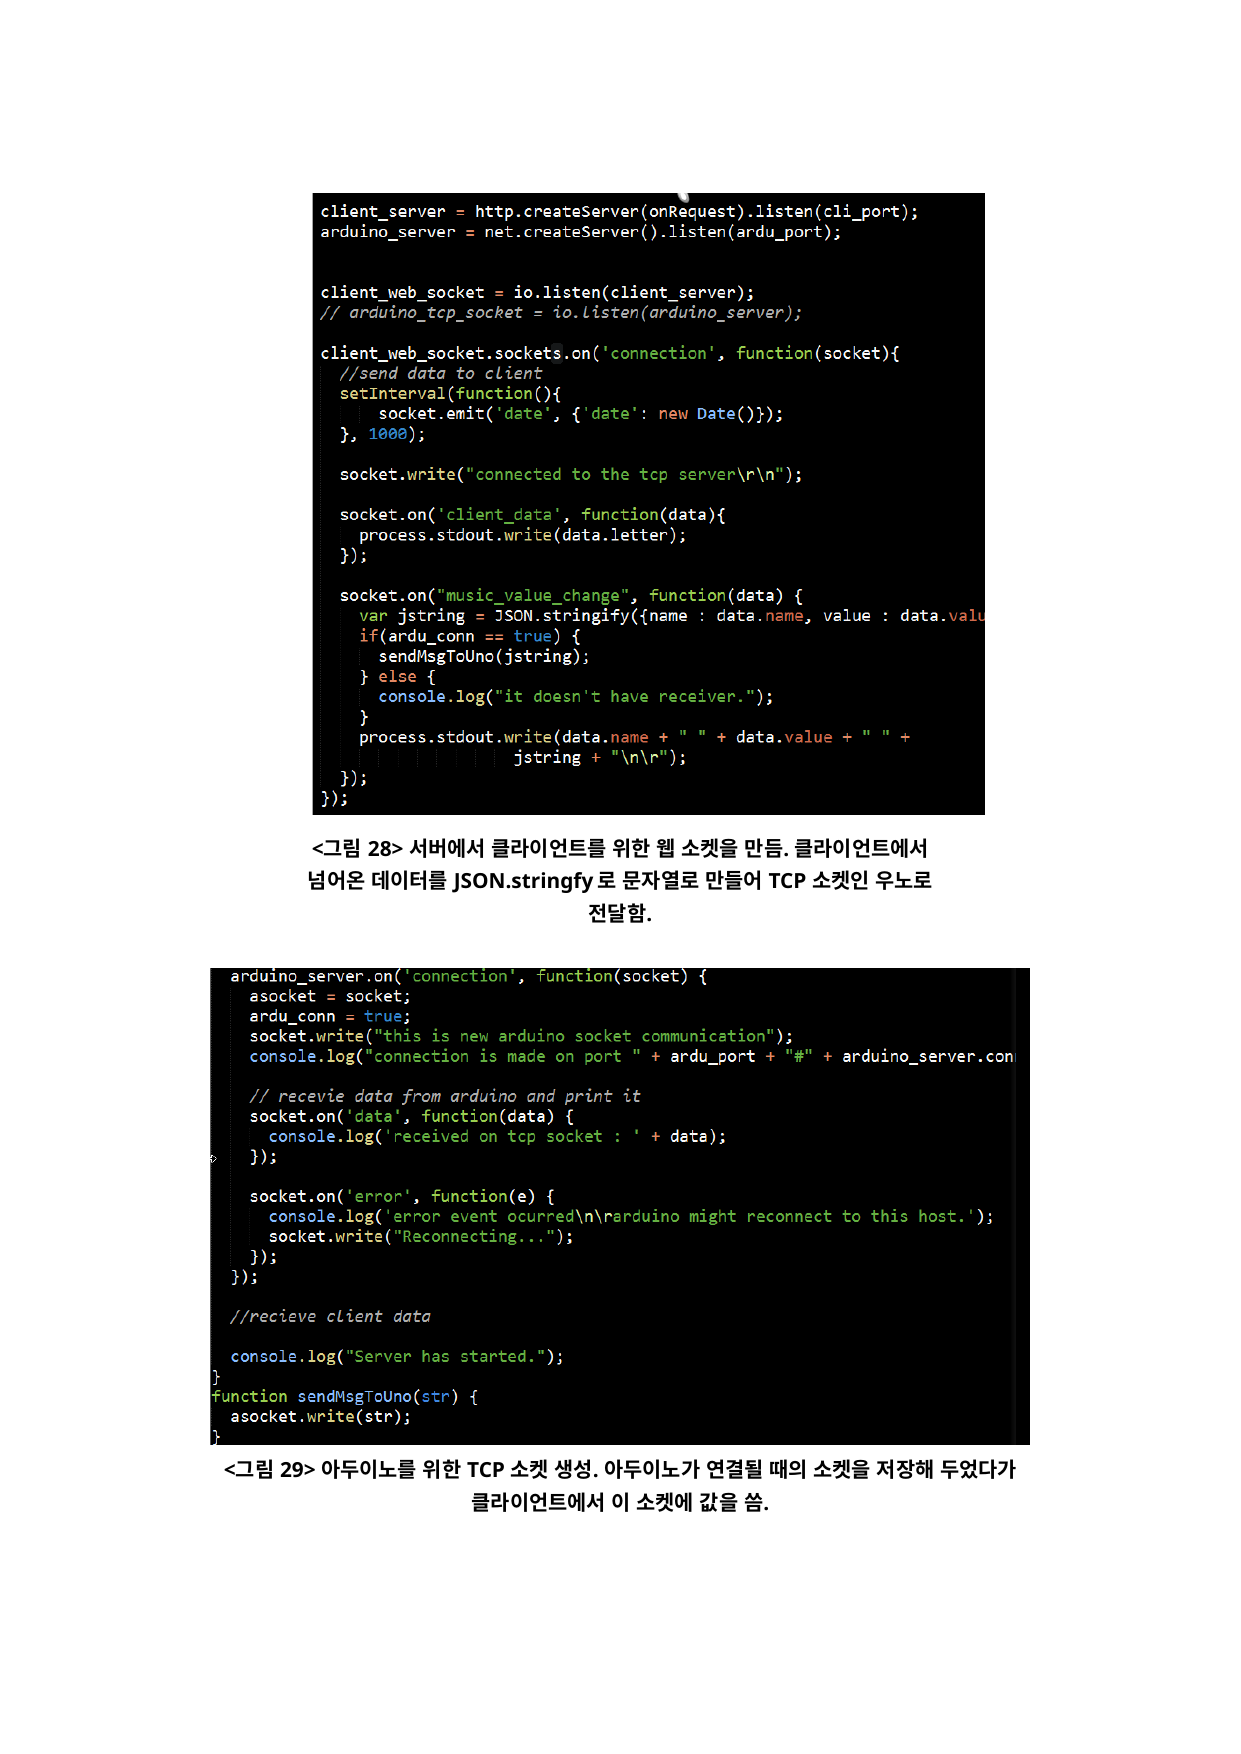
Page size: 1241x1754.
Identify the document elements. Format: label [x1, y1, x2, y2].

picture [312, 193, 985, 815]
picture [210, 968, 1030, 1445]
